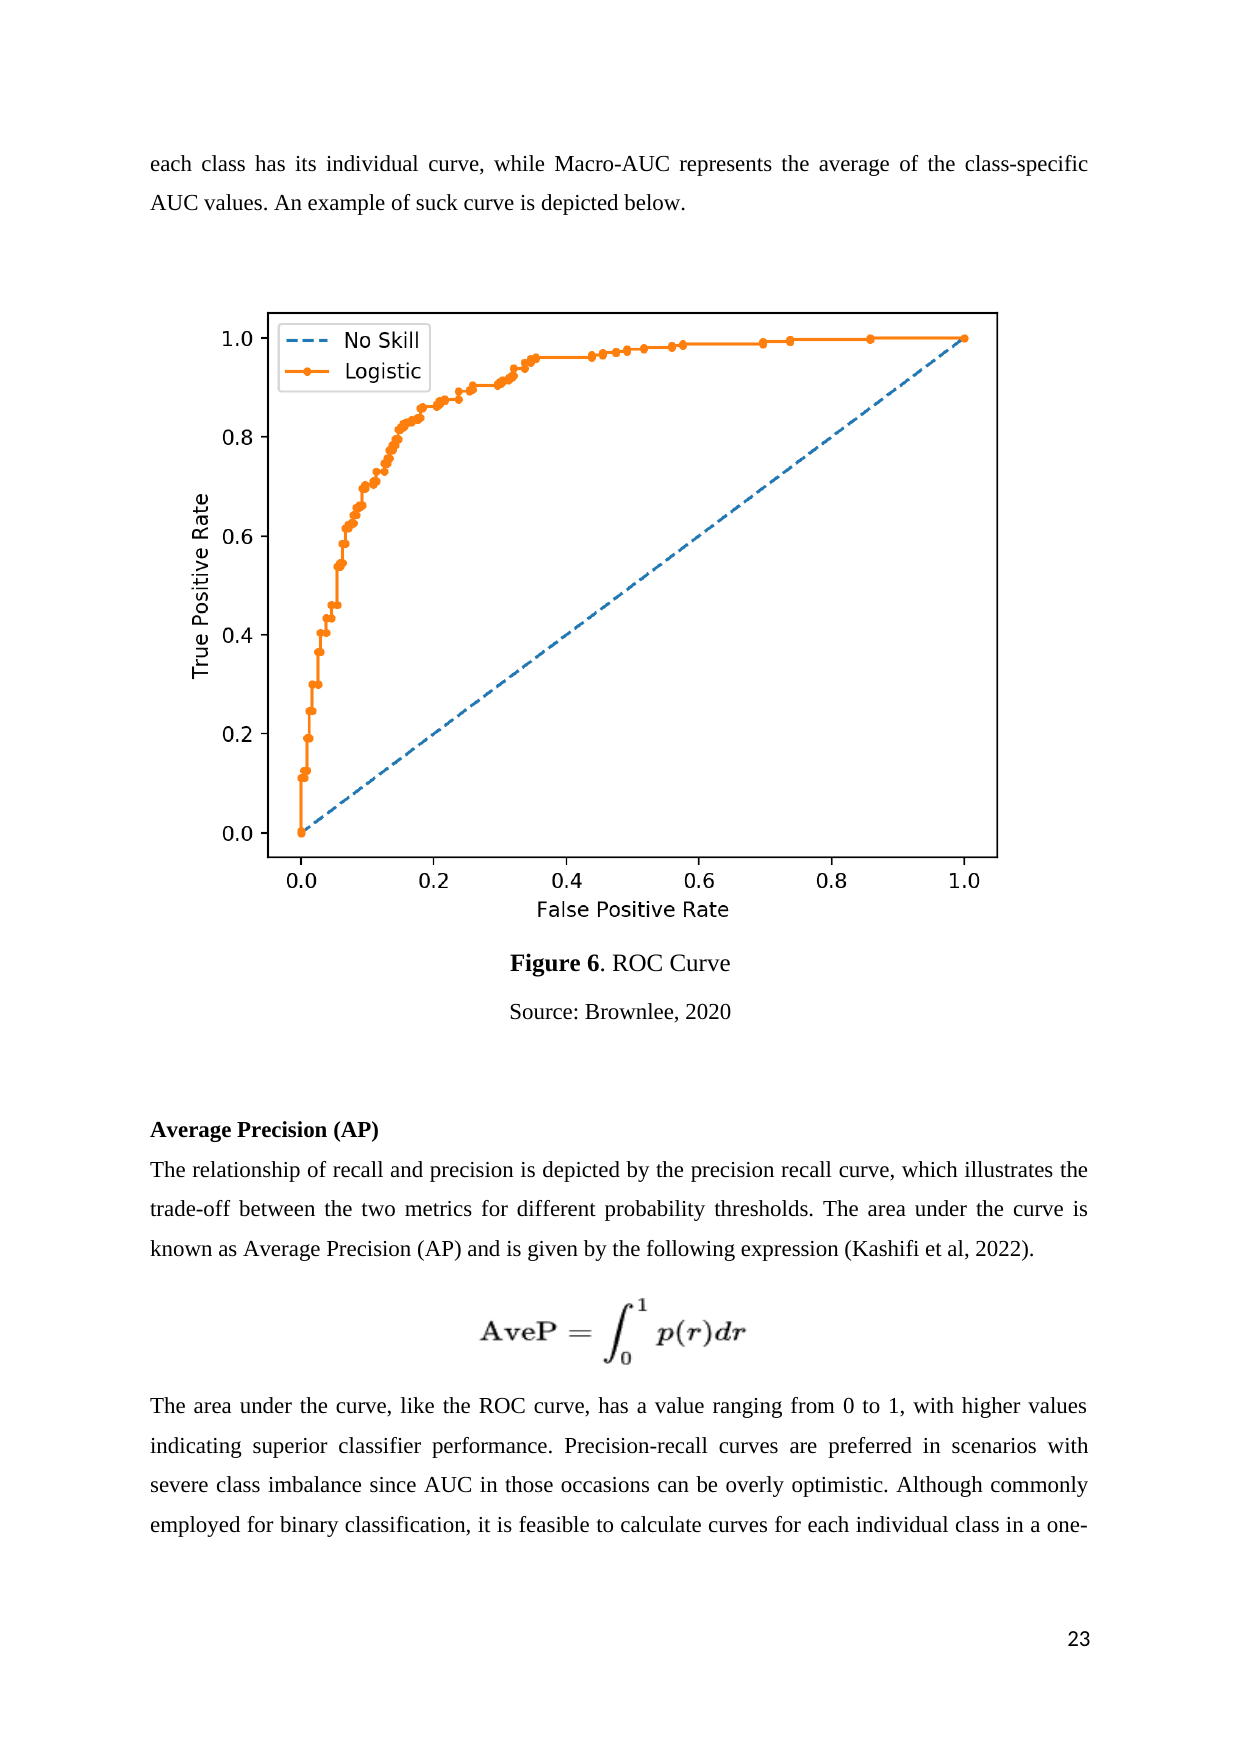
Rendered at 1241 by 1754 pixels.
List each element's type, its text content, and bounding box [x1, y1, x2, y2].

picture [462, 1283, 778, 1375]
text The relationship of recall and precision is depicted by the precision recall curve, which illustrates the trade-off between the two metrics for different probability thresholds. The area under the curve is known as Average Precision (AP) and is given by the following expression (Kashifi et al, 2022). [150, 1156, 1090, 1261]
picture [150, 228, 1091, 935]
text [150, 1392, 1090, 1537]
text Source: Brownlee, 2020 [150, 998, 1090, 1024]
text Figure 6. ROC Curve [150, 948, 1090, 977]
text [150, 150, 1090, 216]
text Average Precision (AP) [150, 1116, 1090, 1142]
